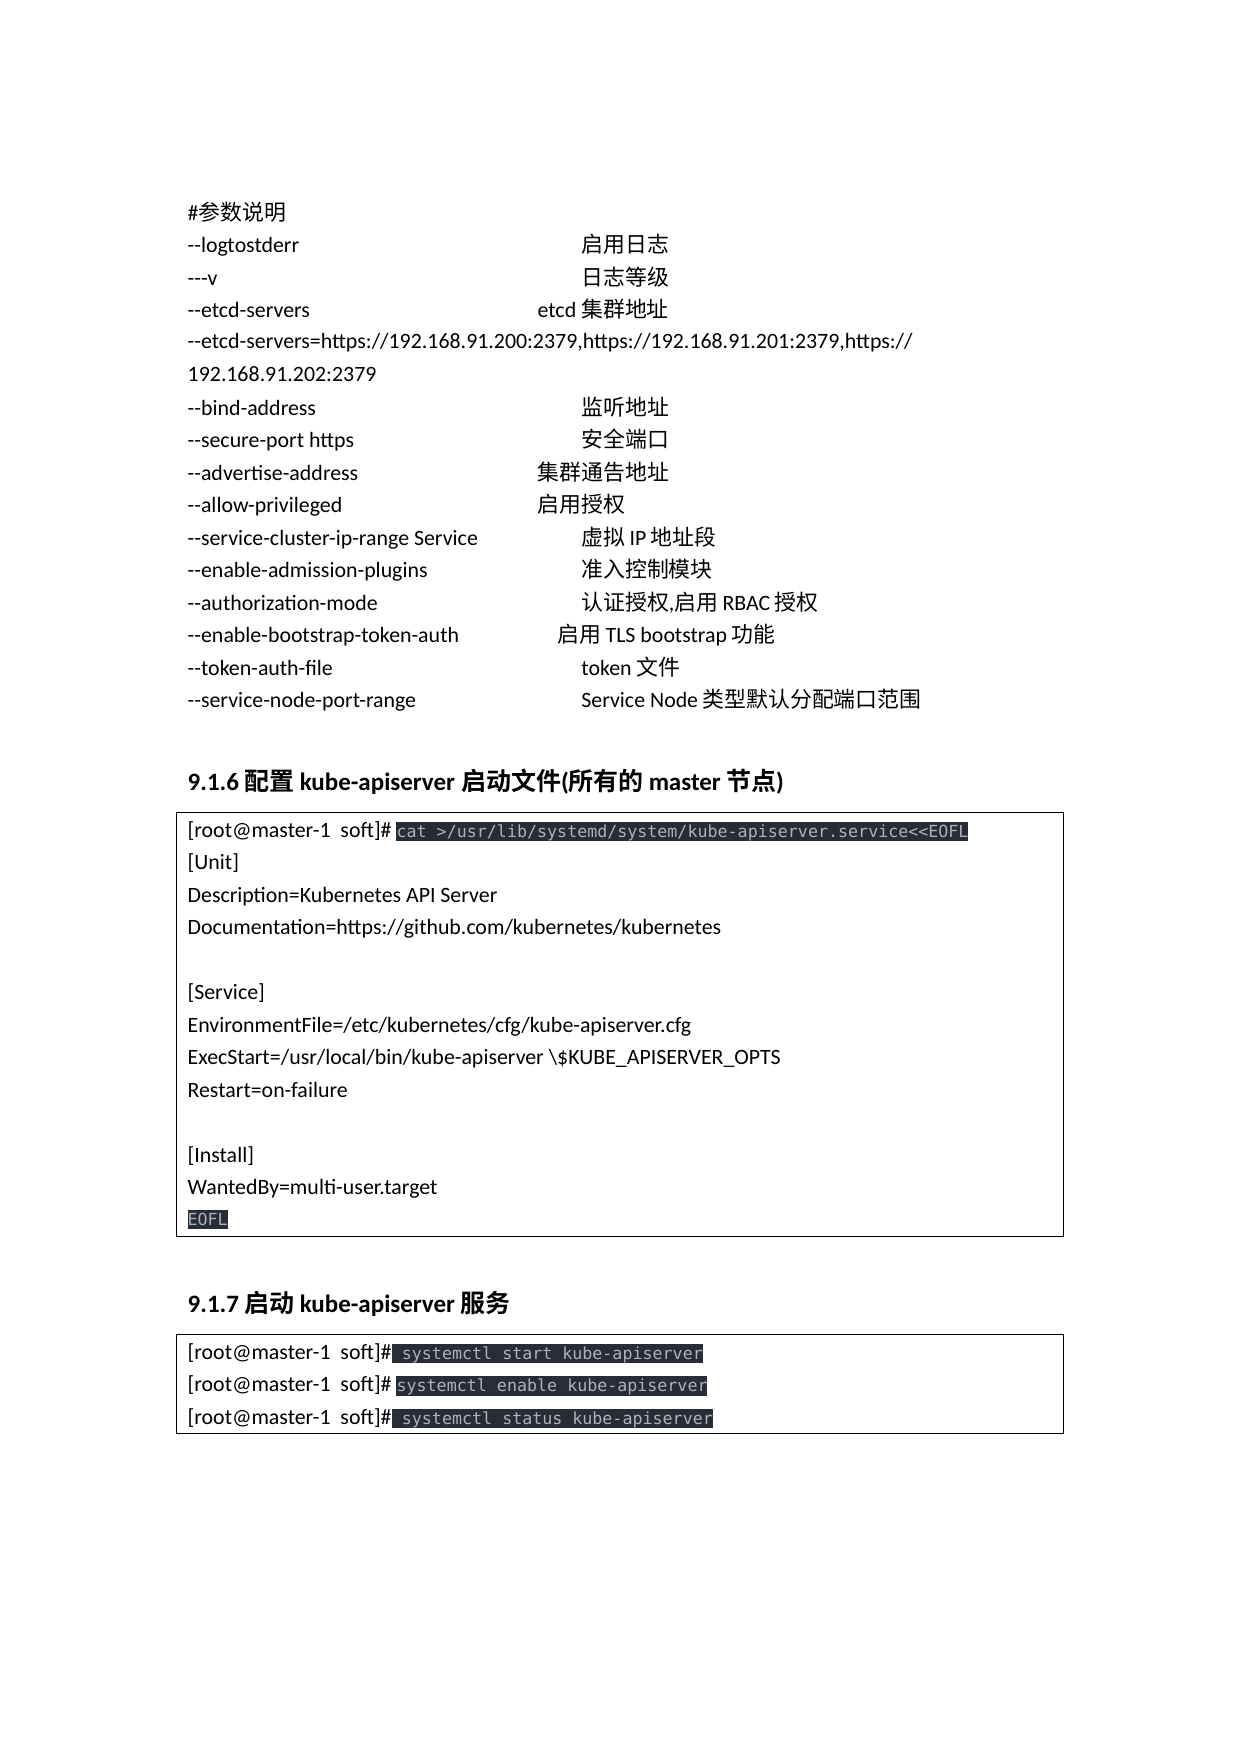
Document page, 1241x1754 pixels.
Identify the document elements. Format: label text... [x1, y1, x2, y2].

text --advertise-address 集群通告地址 [187, 454, 1053, 487]
text --service-node-port-range Service Node类型默认分配端口范围 [187, 682, 1053, 714]
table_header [177, 1335, 1063, 1433]
table_header [root@master-1 soft]# cat >/usr/lib/systemd/system/kube-apiserver.service<<EOFL [Unit] Description=Kubernetes API Server Documentation=https://github.com/kubernetes/kubernetes [Service] EnvironmentFile=/etc/kubernetes/cfg/kube-apiserver.cfg ExecStart=/usr/local/bin/kube-apiserver \$KUBE_APISERVER_OPTS Restart=on-failure [Install] WantedBy=multi-user.target EOFL [177, 813, 1063, 1236]
text --etcd-servers etcd 集群地址 [187, 292, 1053, 324]
text --etcd-servers=https://192.168.91.200:2379,https://192.168.91.201:2379,https://192.168.91.202:2379 [187, 324, 1053, 389]
text --logtostderr 启用日志 [187, 227, 1053, 259]
text --authorization-mode 认证授权,启用RBAC授权 [187, 584, 1053, 617]
text --allow-privileged 启用授权 [187, 487, 1053, 519]
text --service-cluster-ip-range Service 虚拟IP地址段 [187, 519, 1053, 552]
text --enable-admission-plugins 准入控制模块 [187, 552, 1053, 584]
text 9.1.7 启动kube-apiserver服务 [187, 1269, 1053, 1334]
text --enable-bootstrap-token-auth 启用TLS bootstrap功能 [187, 617, 1053, 649]
text ---v 日志等级 [187, 259, 1053, 292]
text --secure-port https 安全端口 [187, 422, 1053, 454]
text 9.1.6 配置kube-apiserver 启动文件(所有的master节点) [187, 747, 1053, 812]
text --bind-address 监听地址 [187, 389, 1053, 422]
text --token-auth-ﬁle token 文件 [187, 649, 1053, 682]
text #参数说明 [187, 194, 1053, 227]
